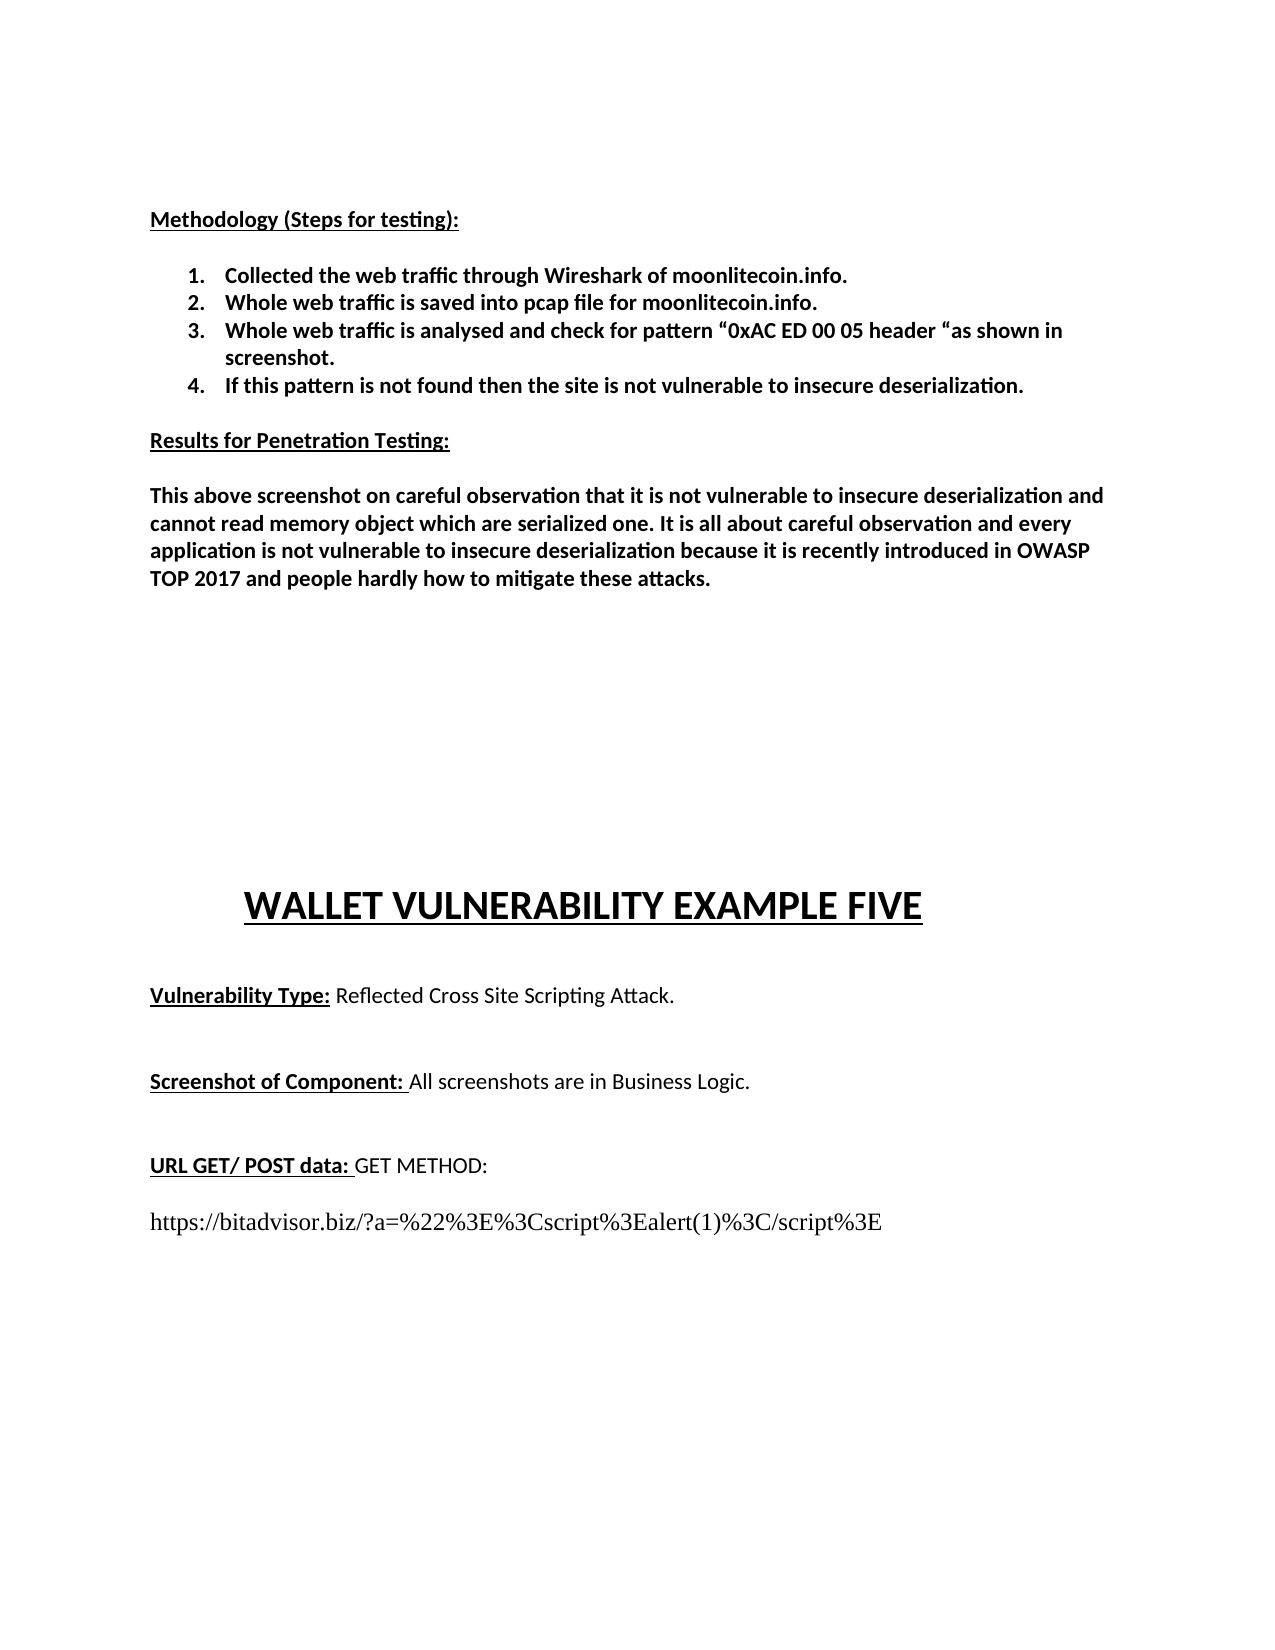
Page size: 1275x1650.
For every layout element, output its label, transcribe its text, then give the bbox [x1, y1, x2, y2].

text https://bitadvisor.biz/?a=%22%3E%3Cscript%3Ealert(1)%3C/script%3E [150, 1207, 1125, 1236]
list Whole web traffic is analysed and check for pattern “0xAC ED 00 05 header “as shown in screenshot. [187, 316, 1118, 371]
text This above screenshot on careful observation that it is not vulnerable to insecure deserialization and cannot read memory object which are serialized one. It is all about careful observation and every application is not vulnerable to insecure deserialization because it is recently introduced in OWASP TOP 2017 and people hardly how to mitigate these attacks. [150, 482, 1118, 592]
text Methodology (Steps for testing): [150, 206, 1118, 233]
text URL GET/ POST data: GET METHOD: [150, 1151, 1125, 1179]
list Collected the web traffic through Wireshark of moonlitecoin.info. [187, 261, 1118, 289]
text WALLET VULNERABILITY EXAMPLE FIVE [244, 879, 1125, 930]
text Screenshot of Component: All screenshots are in Business Logic. [150, 1067, 1125, 1095]
text Results for Penetration Testing: [150, 427, 1118, 454]
list Whole web traffic is saved into pcap file for moonlitecoin.info. [187, 289, 1118, 316]
text Vulnerability Type: Reflected Cross Site Scripting Attack. [150, 981, 1125, 1009]
list If this pattern is not found then the site is not vulnerable to insecure deserialization. [187, 371, 1118, 398]
